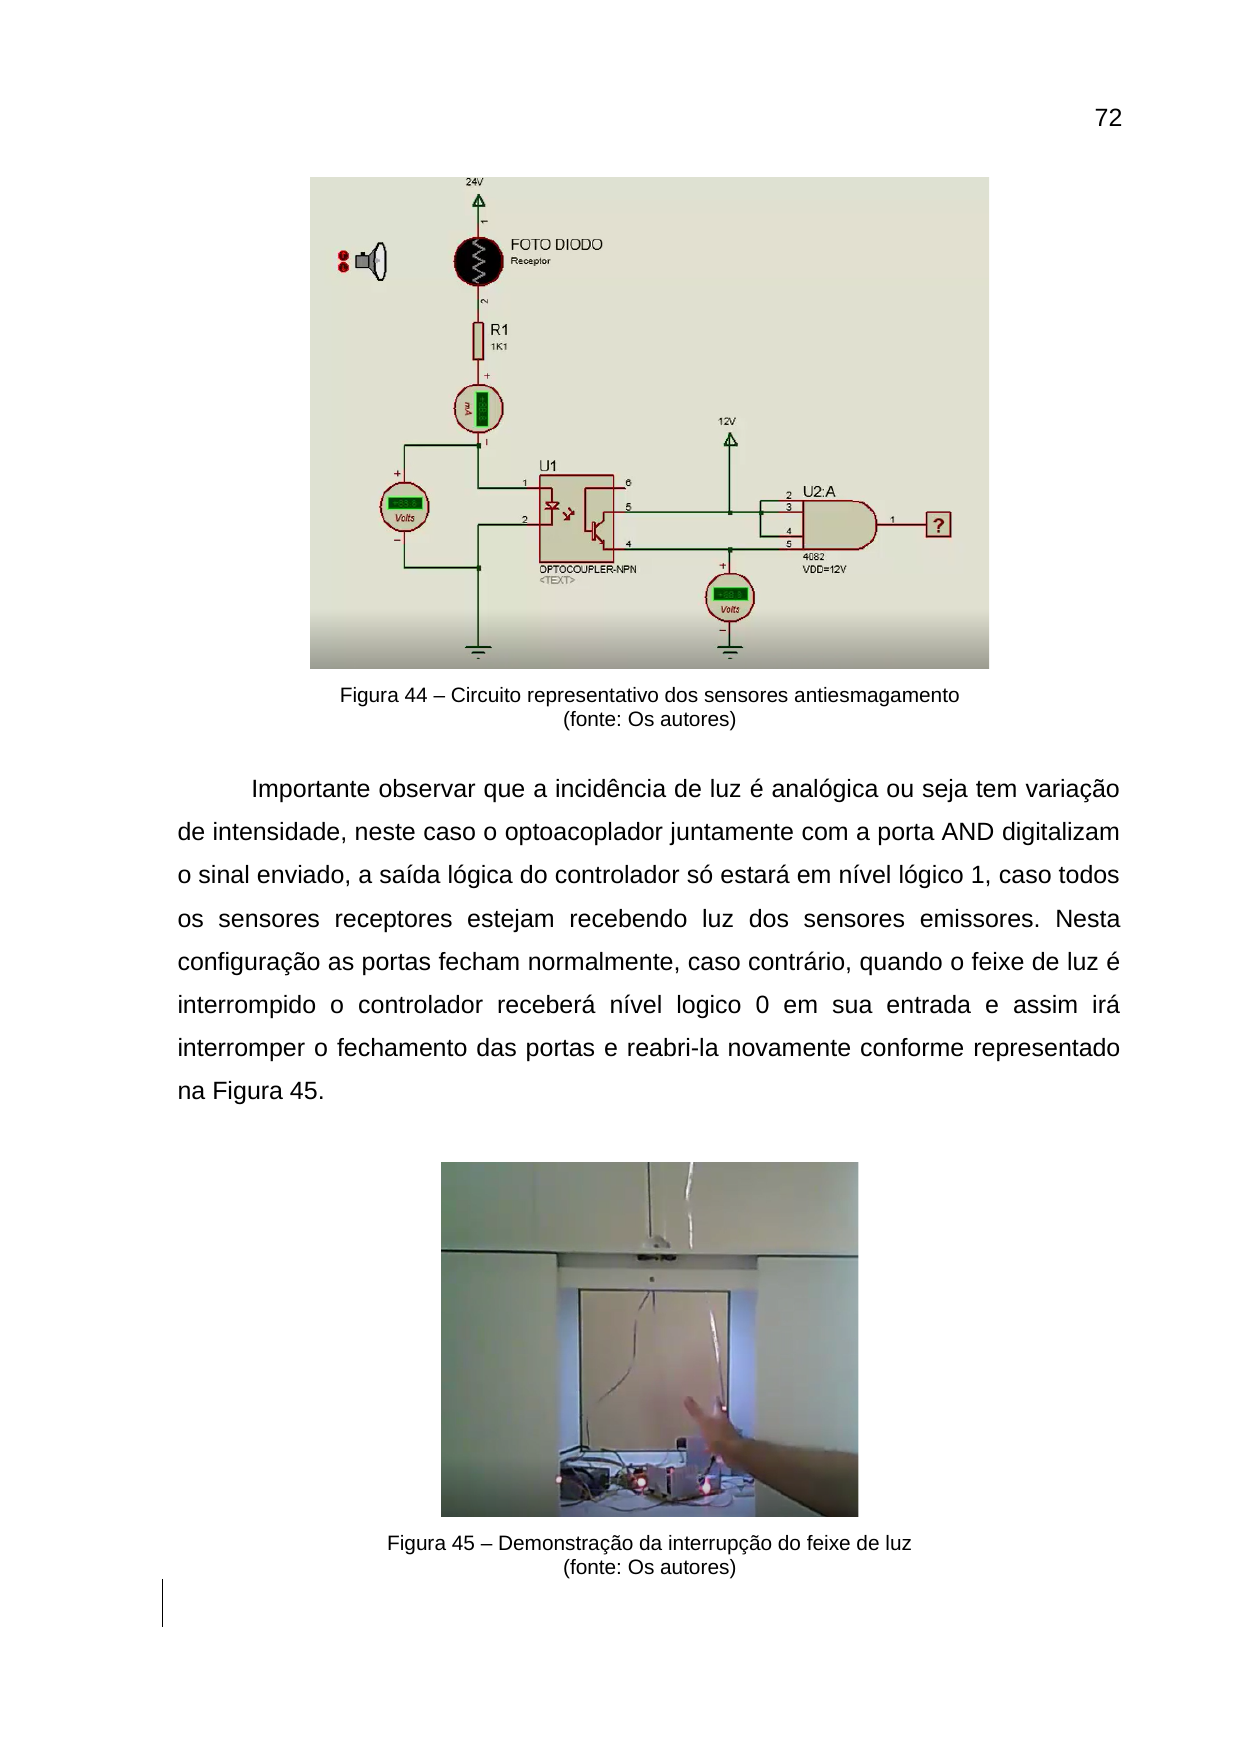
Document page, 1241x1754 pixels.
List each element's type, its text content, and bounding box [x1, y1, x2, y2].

text (fonte: Os autores) [177, 707, 1122, 731]
text Importante observar que a incidência de luz é analógica ou seja tem variação de intensidade, neste caso o optoacoplador juntamente com a porta AND digitalizam o sinal enviado, a saída lógica do controlador só estará em nível lógico 1, caso todos os sensores receptores estejam recebendo luz dos sensores emissores. Nesta configuração as portas fecham normalmente, caso contrário, quando o feixe de luz é interrompido o controlador receberá nível logico 0 em sua entrada e assim irá interromper o fechamento das portas e reabri-la novamente conforme representado na Figura 45. [177, 774, 1122, 1105]
picture [441, 1162, 859, 1517]
picture [310, 177, 990, 669]
text (fonte: Os autores) [177, 1555, 1122, 1579]
